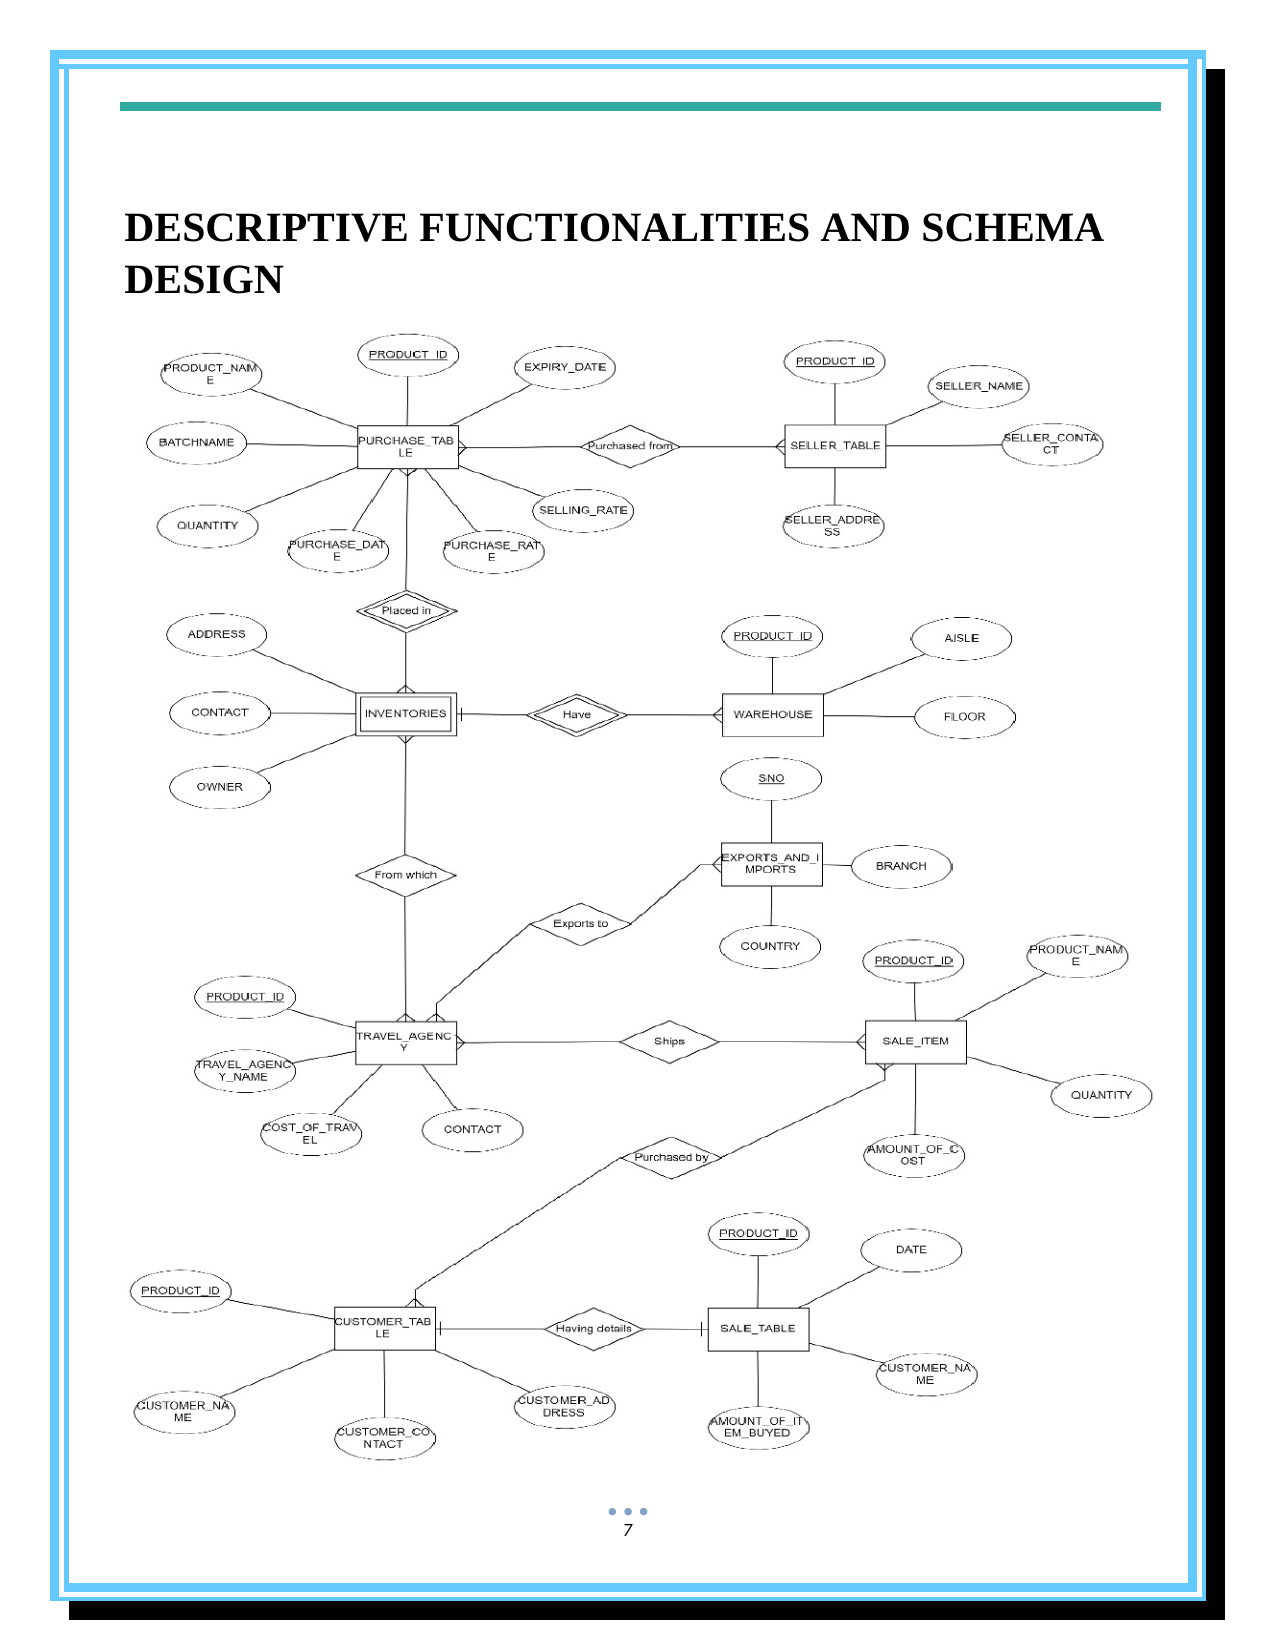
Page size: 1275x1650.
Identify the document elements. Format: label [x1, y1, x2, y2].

table_cell [124, 153, 1166, 1480]
picture [124, 328, 1160, 1466]
